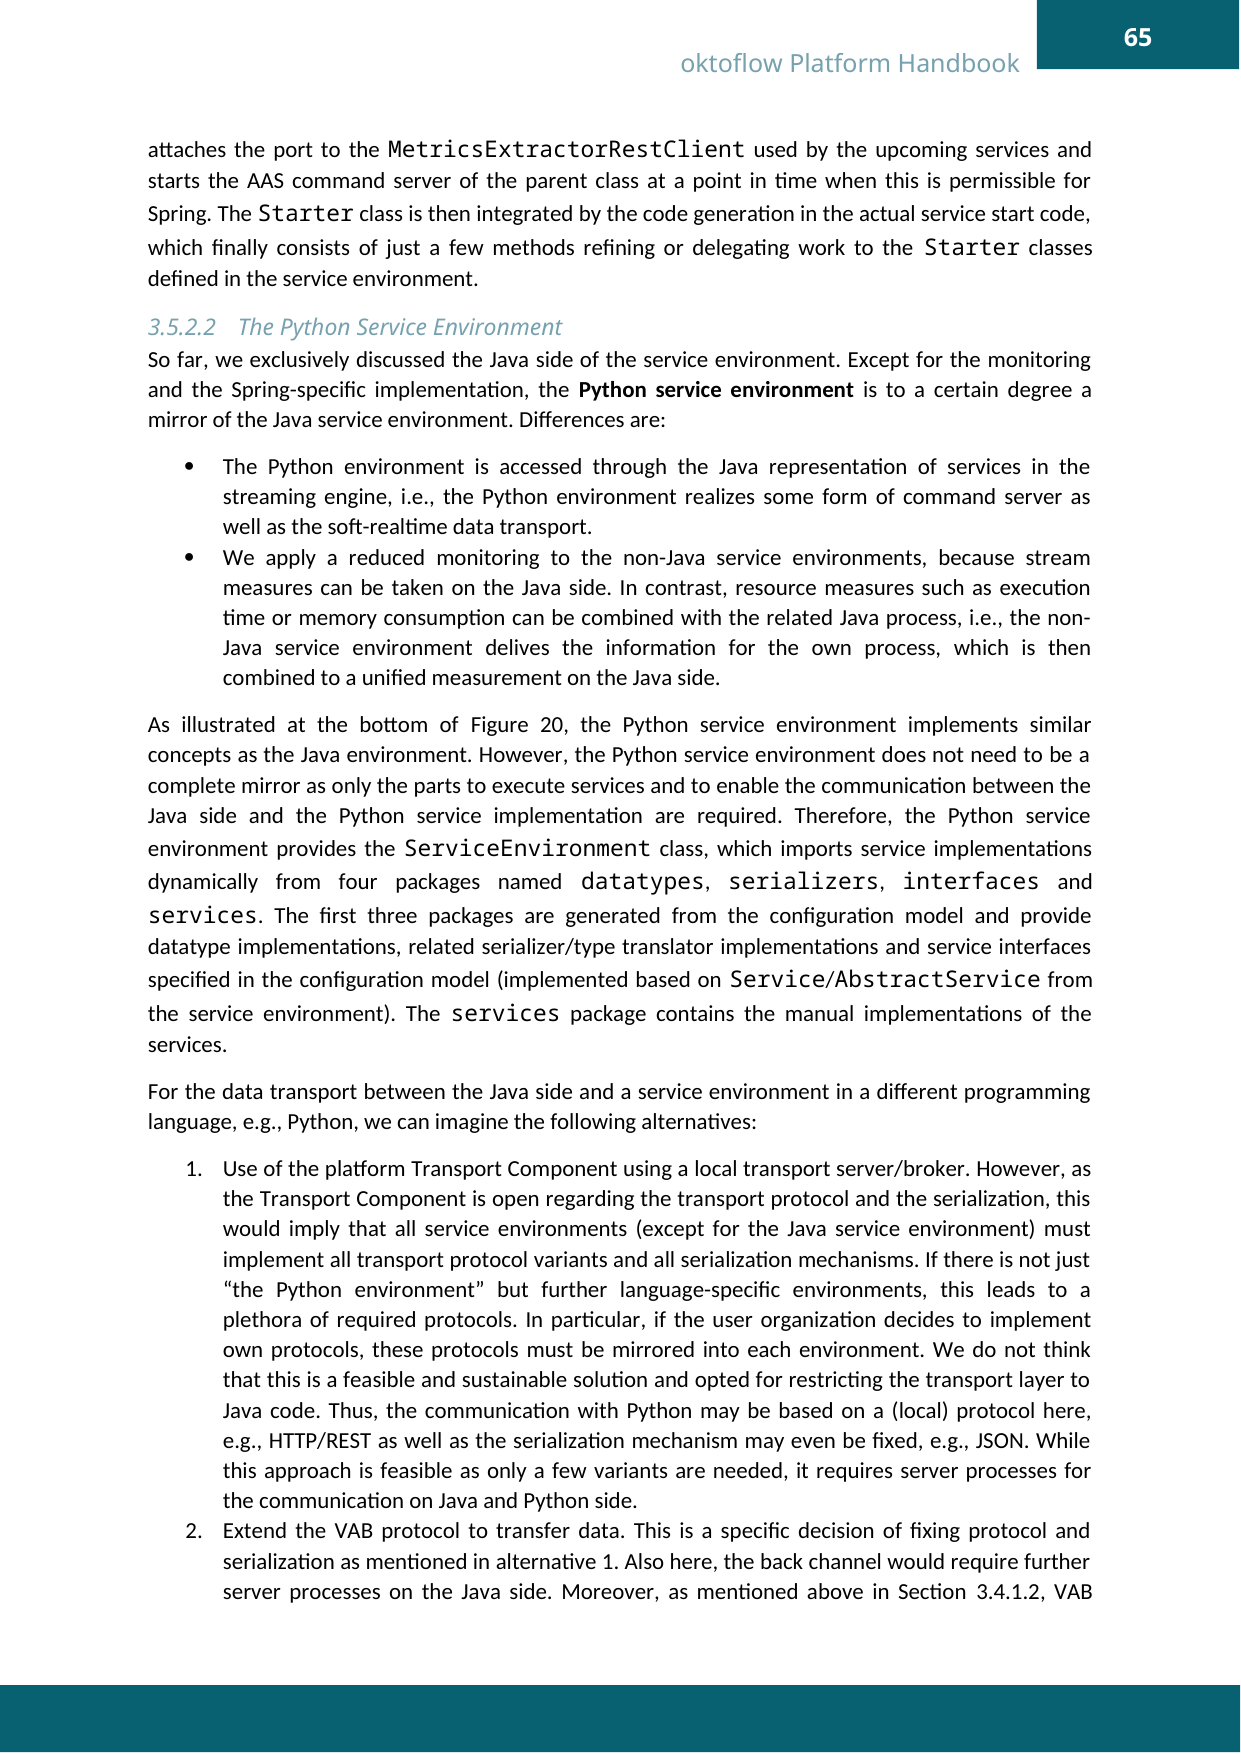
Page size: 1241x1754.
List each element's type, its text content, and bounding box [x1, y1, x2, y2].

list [185, 1517, 1093, 1605]
text So far, we exclusively discussed the Java side of the service environment. Except for the monitoring and the Spring-specific implementation, the Python service environment is to a certain degree a mirror of the Java service environment. Differences are: [148, 345, 1093, 433]
list Use of the platform Transport Component using a local transport server/broker. However, as the Transport Component is open regarding the transport protocol and the serialization, this would imply that all service environments (except for the Java service environment) must implement all transport protocol variants and all serialization mechanisms. If there is not just “the Python environment” but further language-specific environments, this leads to a plethora of required protocols. In particular, if the user organization decides to implement own protocols, these protocols must be mirrored into each environment. We do not think that this is a feasible and sustainable solution and opted for restricting the transport layer to Java code. Thus, the communication with Python may be based on a (local) protocol here, e.g., HTTP/REST as well as the serialization mechanism may even be fixed, e.g., JSON. While this approach is feasible as only a few variants are needed, it requires server processes for the communication on Java and Python side. [185, 1154, 1093, 1514]
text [148, 133, 1093, 292]
list The Python environment is accessed through the Java representation of services in the streaming engine, i.e., the Python environment realizes some form of command server as well as the soft-realtime data transport. [185, 452, 1093, 540]
text For the data transport between the Java side and a service environment in a different programming language, e.g., Python, we can imagine the following alternatives: [148, 1077, 1093, 1135]
list We apply a reduced monitoring to the non-Java service environments, because stream measures can be taken on the Java side. In contrast, resource measures such as execution time or memory consumption can be combined with the related Java process, i.e., the non-Java service environment delives the information for the own process, which is then combined to a unified measurement on the Java side. [185, 543, 1093, 691]
subtitle The Python Service Environment [148, 311, 1093, 342]
text As illustrated at the bottom of Figure 20, the Python service environment implements similar concepts as the Java environment. However, the Python service environment does not need to be a complete mirror as only the parts to execute services and to enable the communication between the Java side and the Python service implementation are required. Therefore, the Python service environment provides the ServiceEnvironment class, which imports service implementations dynamically from four packages named datatypes, serializers, interfaces and services. The first three packages are generated from the configuration model and provide datatype implementations, related serializer/type translator implementations and service interfaces specified in the configuration model (implemented based on Service/AbstractService from the service environment). The services package contains the manual implementations of the services. [148, 710, 1093, 1058]
